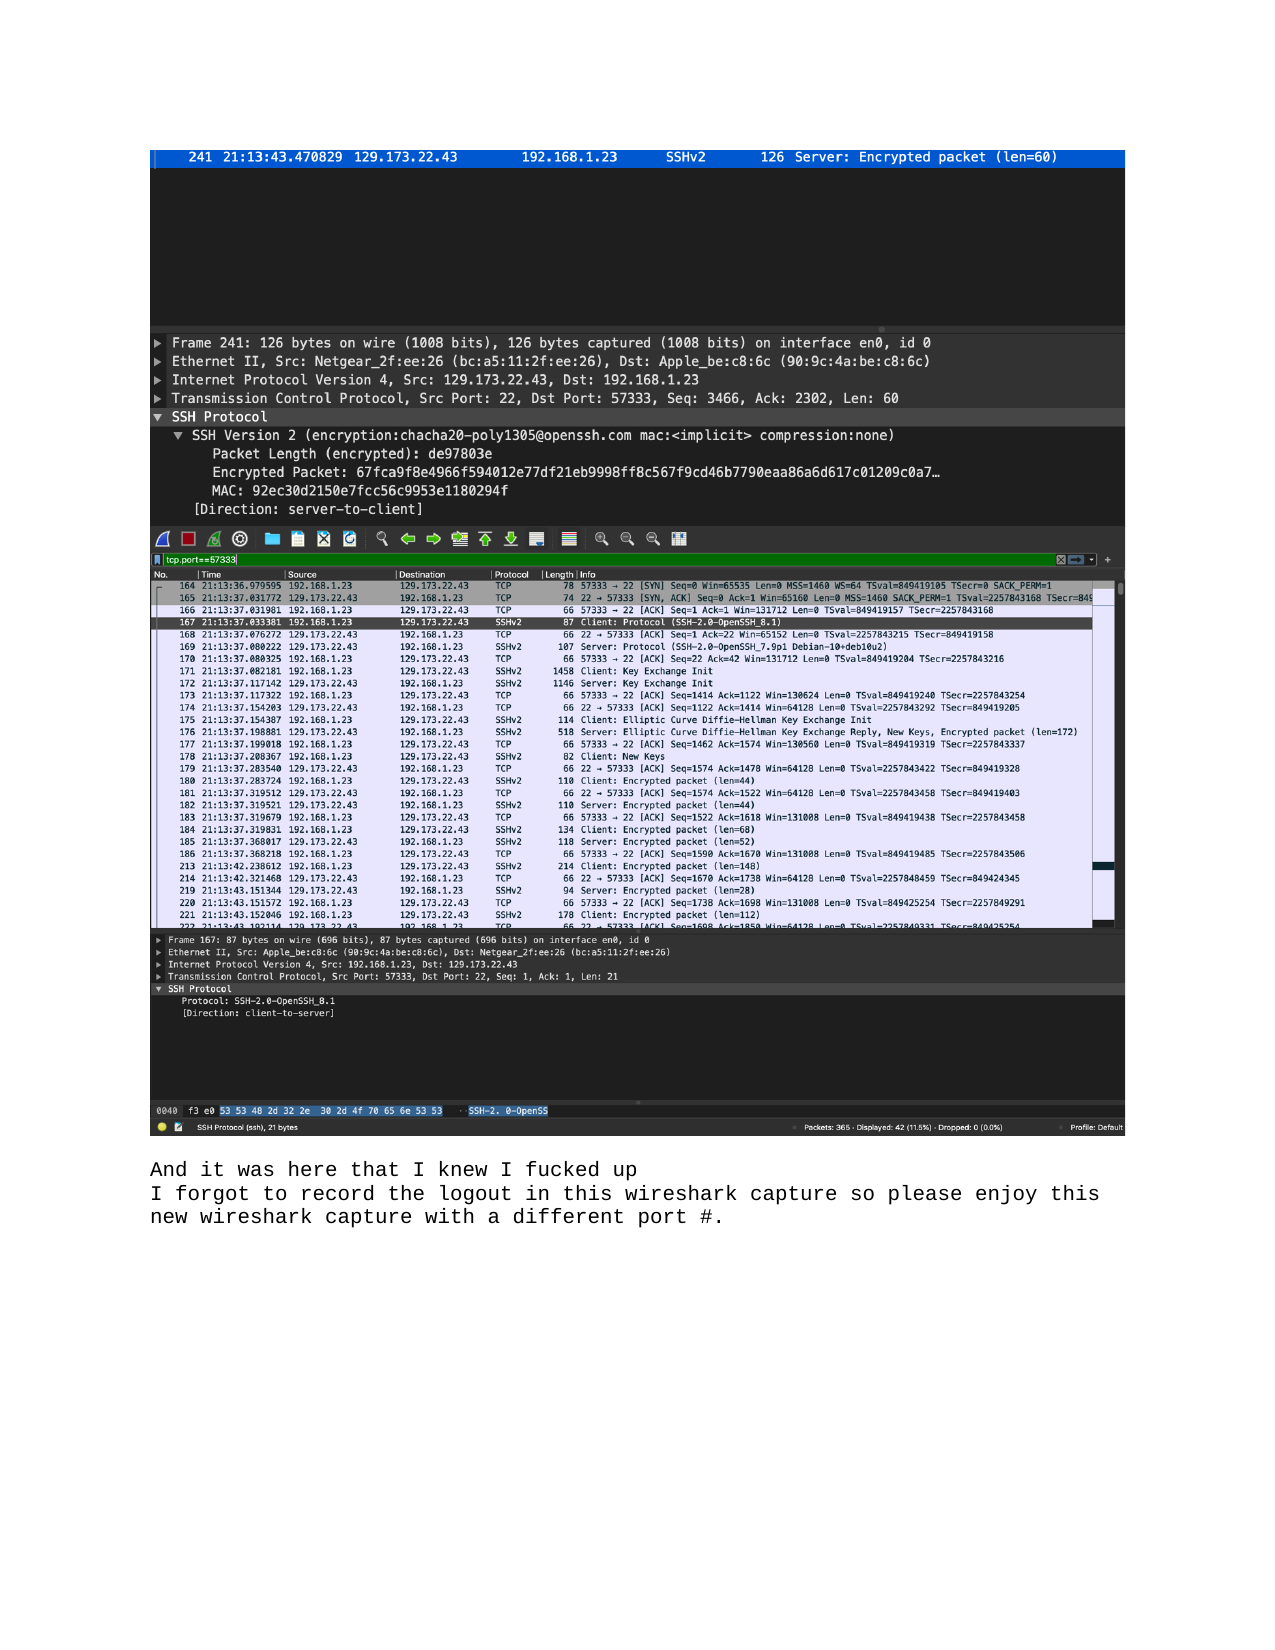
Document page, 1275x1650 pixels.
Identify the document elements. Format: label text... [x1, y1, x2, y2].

picture [150, 150, 1125, 1136]
text I forgot to record the logout in this wireshark capture so please enjoy this new wireshark capture with a different port #. [150, 1183, 1125, 1230]
text And it was here that I knew I fucked up [150, 1159, 1125, 1183]
